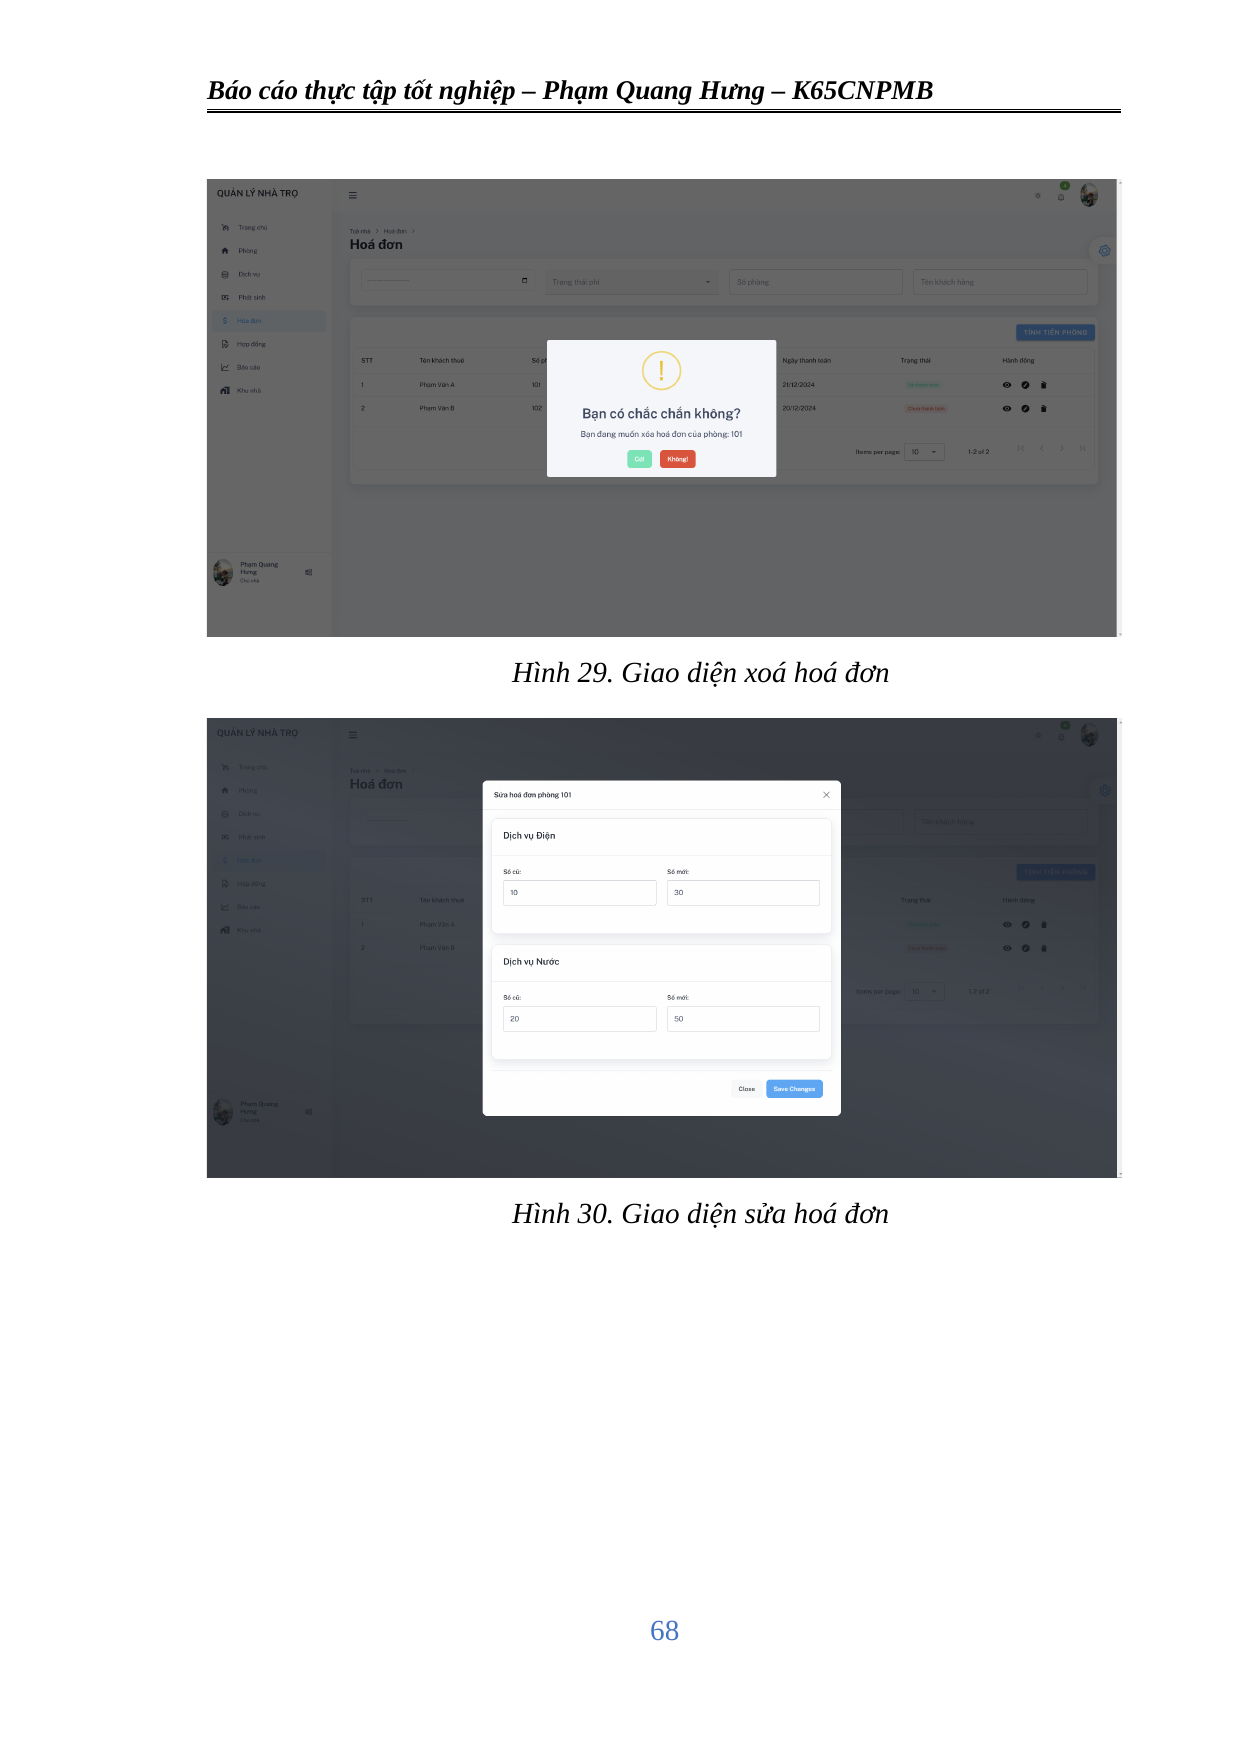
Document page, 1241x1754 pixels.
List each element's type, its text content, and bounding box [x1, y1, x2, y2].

picture [206, 718, 1123, 1178]
picture [206, 179, 1123, 637]
